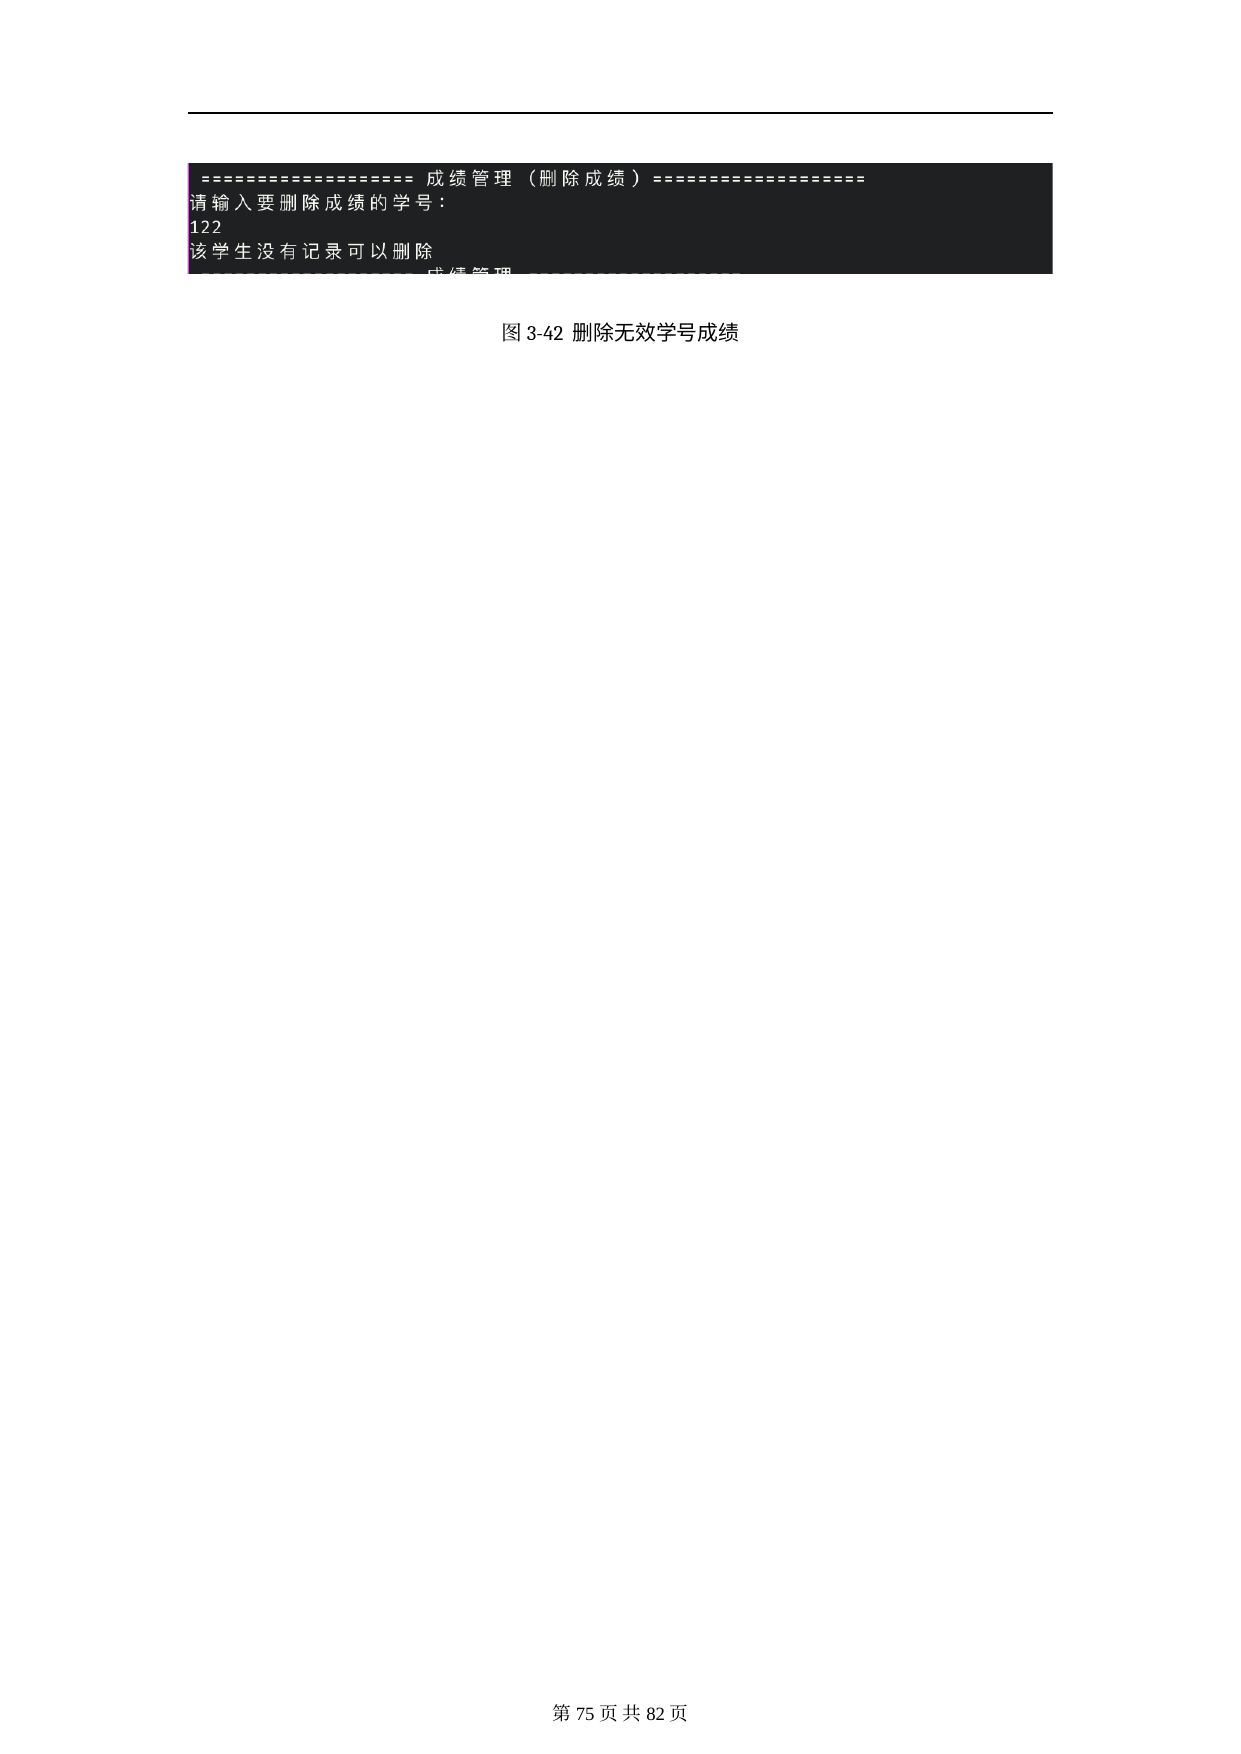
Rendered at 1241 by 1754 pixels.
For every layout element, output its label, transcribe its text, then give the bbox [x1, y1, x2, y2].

picture [187, 163, 1053, 274]
